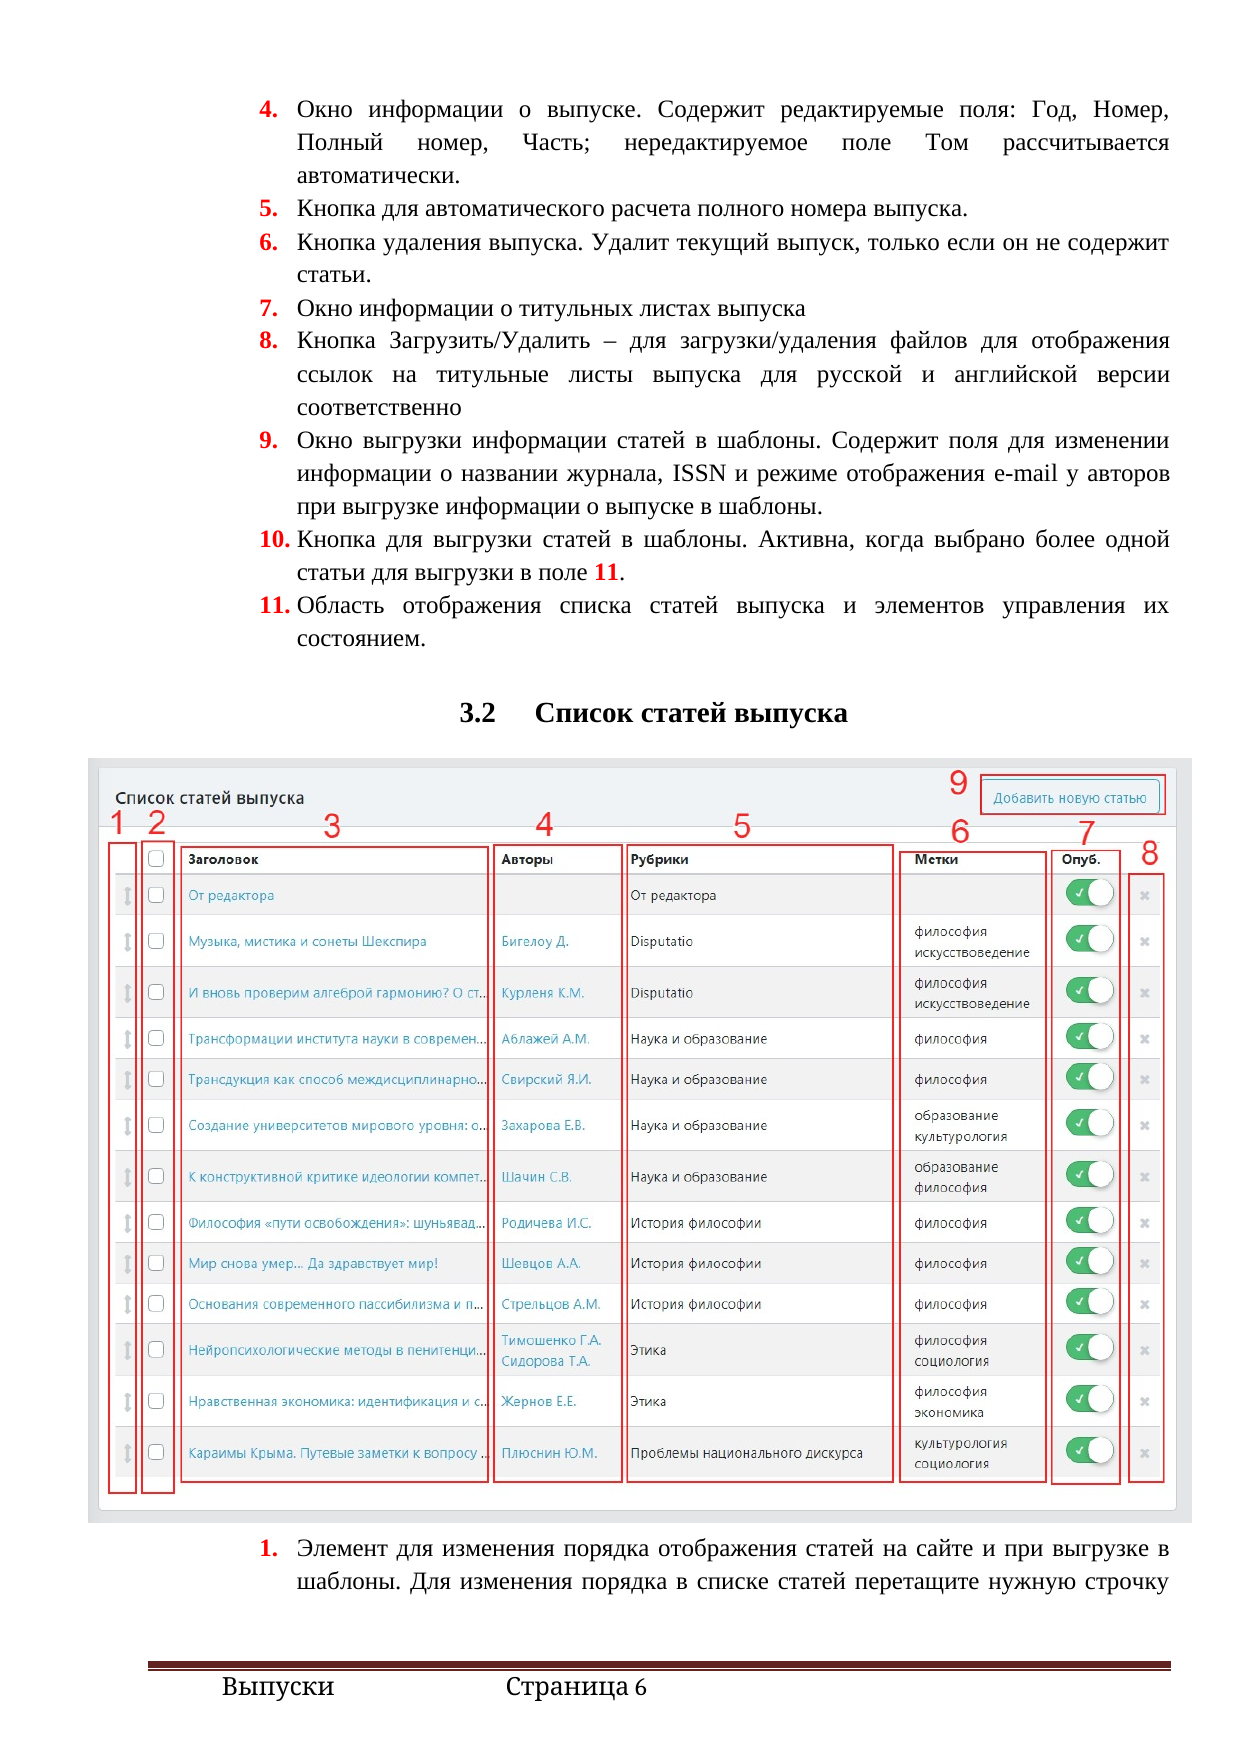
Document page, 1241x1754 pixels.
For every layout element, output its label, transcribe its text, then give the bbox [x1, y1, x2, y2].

list Кнопка для выгрузки статей в шаблоны. Активна, когда выбрано более одной статьи для выгрузки в поле 11. [259, 524, 1171, 586]
list Окно выгрузки информации статей в шаблоны. Содержит поля для изменении информации о названии журнала, ISSN и режиме отображения e-mail у авторов при выгрузке информации о выпуске в шаблоны. [259, 425, 1171, 519]
list Кнопка удаления выпуска. Удалит текущий выпуск, только если он не содержит статьи. [259, 227, 1171, 288]
picture [88, 758, 1192, 1523]
subtitle Список статей выпуска [126, 695, 1181, 729]
list Окно информации о титульных листах выпуска [259, 293, 1171, 321]
list Окно информации о выпуске. Содержит редактируемые поля: Год, Номер, Полный номер, Часть; нередактируемое поле Том рассчитывается автоматически. [259, 94, 1171, 189]
list Кнопка Загрузить/Удалить – для загрузки/удаления файлов для отображения ссылок на титульные листы выпуска для русской и английской версии соответственно [259, 326, 1171, 420]
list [259, 1533, 1171, 1595]
list Область отображения списка статей выпуска и элементов управления их состоянием. [259, 590, 1171, 652]
list Кнопка для автоматического расчета полного номера выпуска. [259, 193, 1171, 222]
